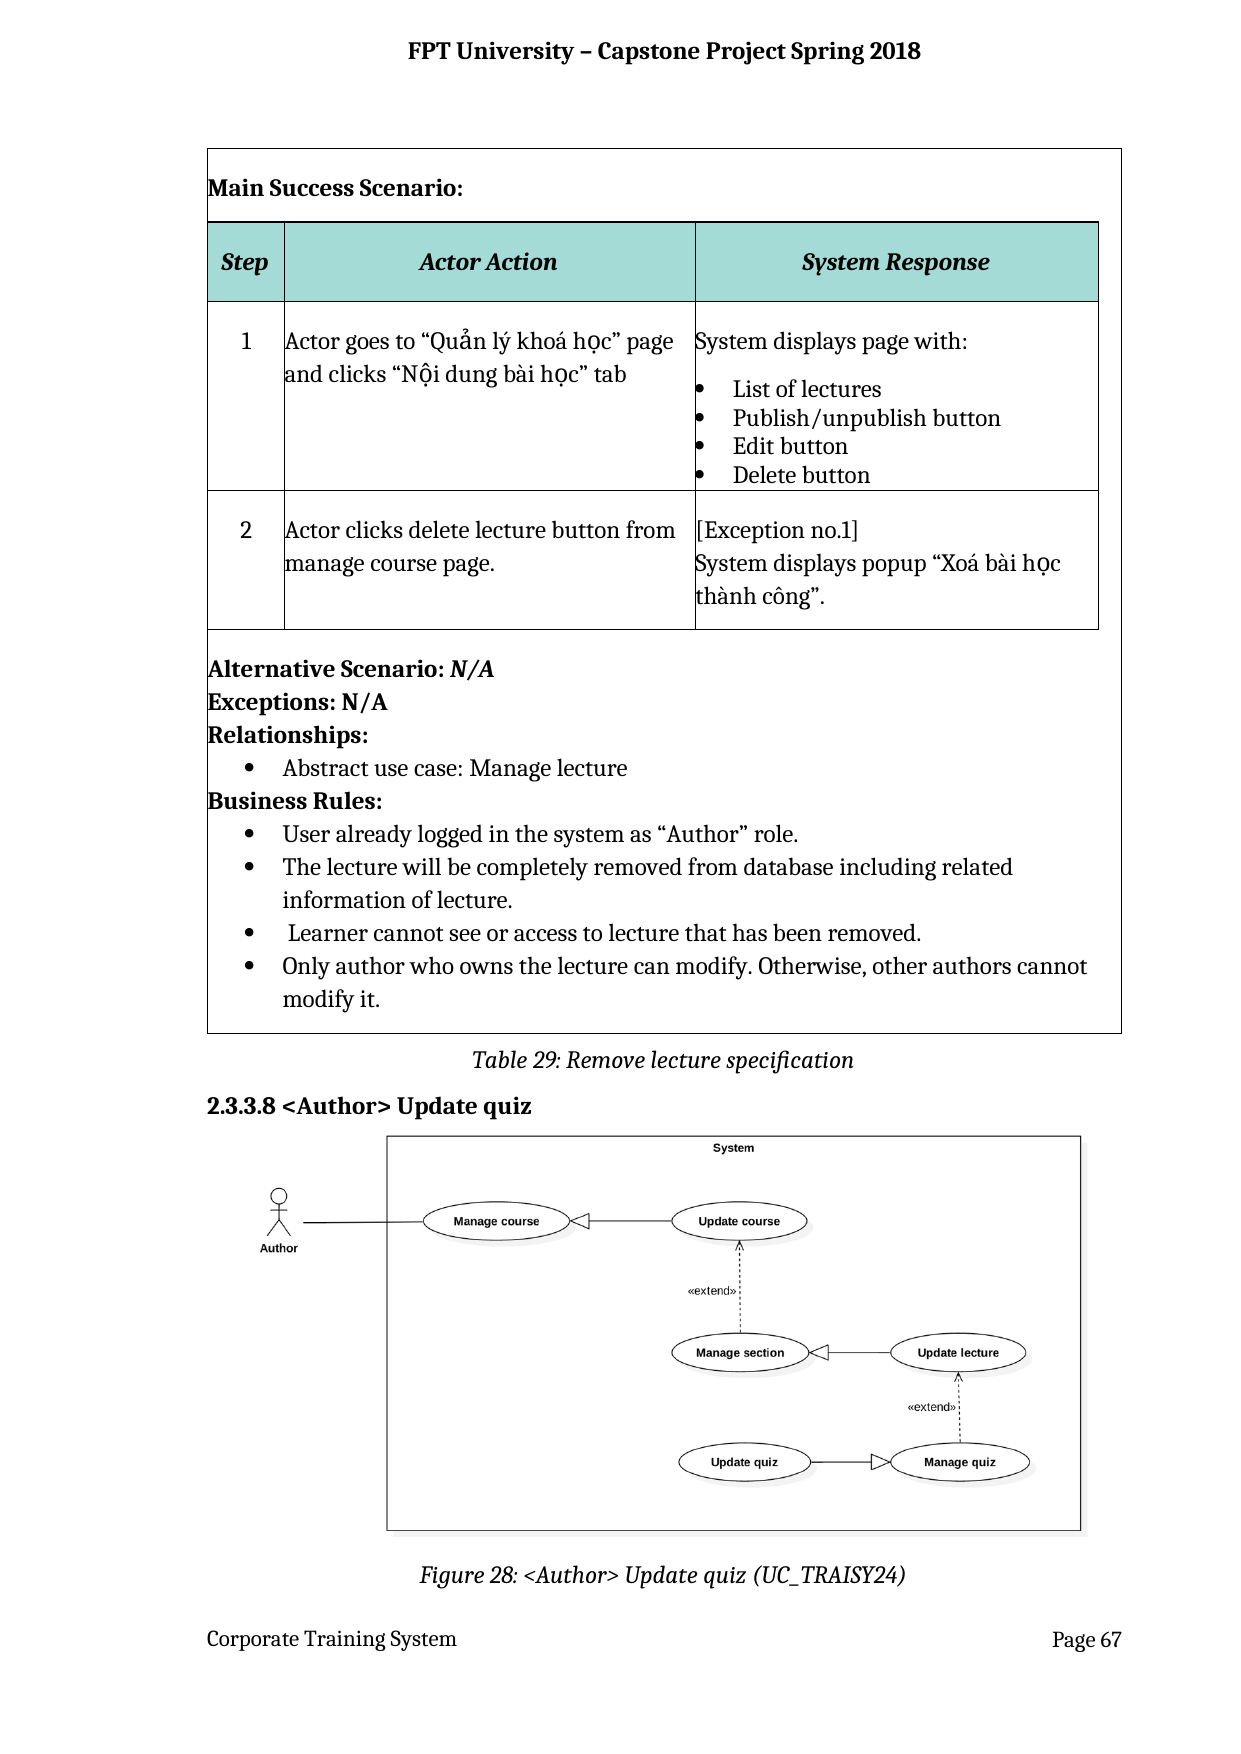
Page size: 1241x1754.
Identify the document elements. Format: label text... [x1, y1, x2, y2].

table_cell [208, 149, 1121, 1033]
text Figure 28: <Author> Update quiz (UC_TRAISY24) [207, 1561, 1122, 1589]
picture [238, 1124, 1091, 1542]
text 2.3.3.8 <Author> Update quiz [207, 1092, 1122, 1120]
